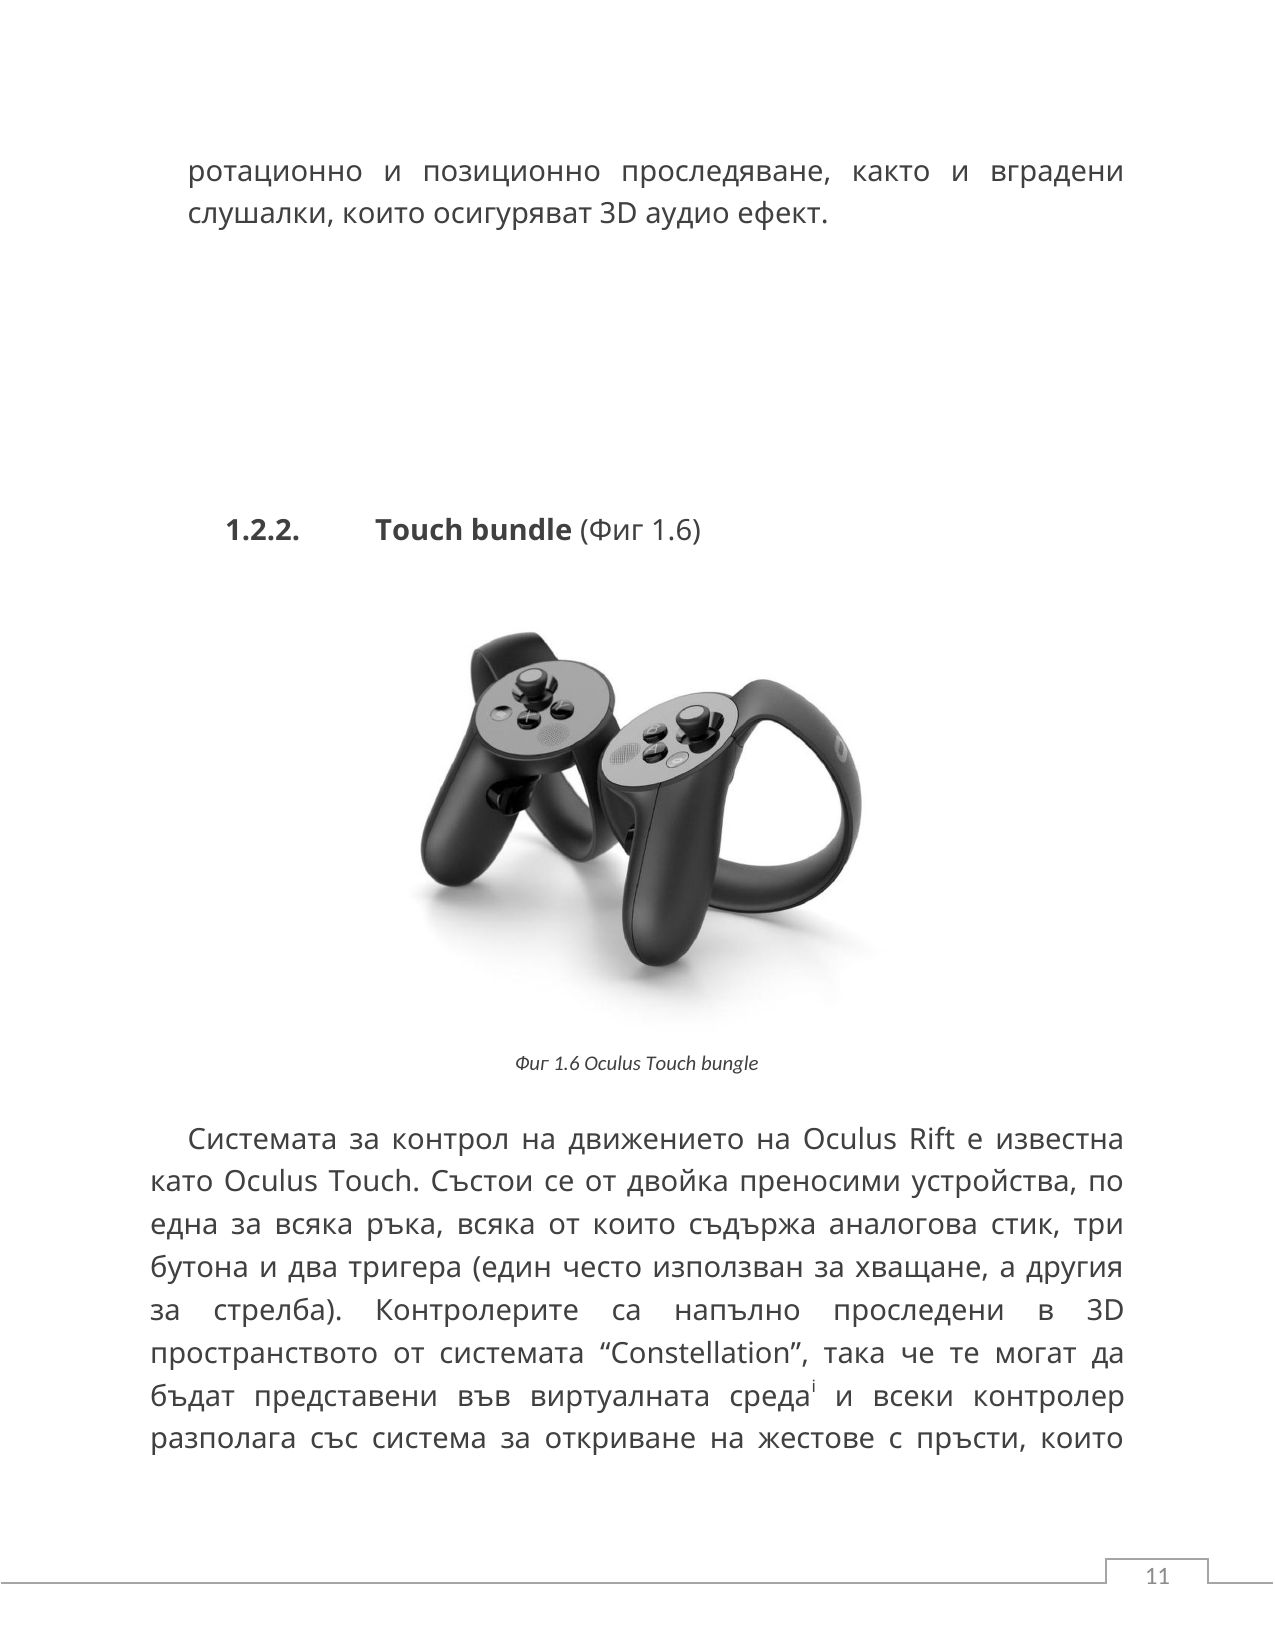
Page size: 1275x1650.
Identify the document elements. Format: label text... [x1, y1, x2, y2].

picture [303, 585, 972, 1039]
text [150, 1118, 1125, 1457]
list Touch bundle (Фиг 1.6) [225, 509, 1125, 549]
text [150, 150, 1125, 232]
